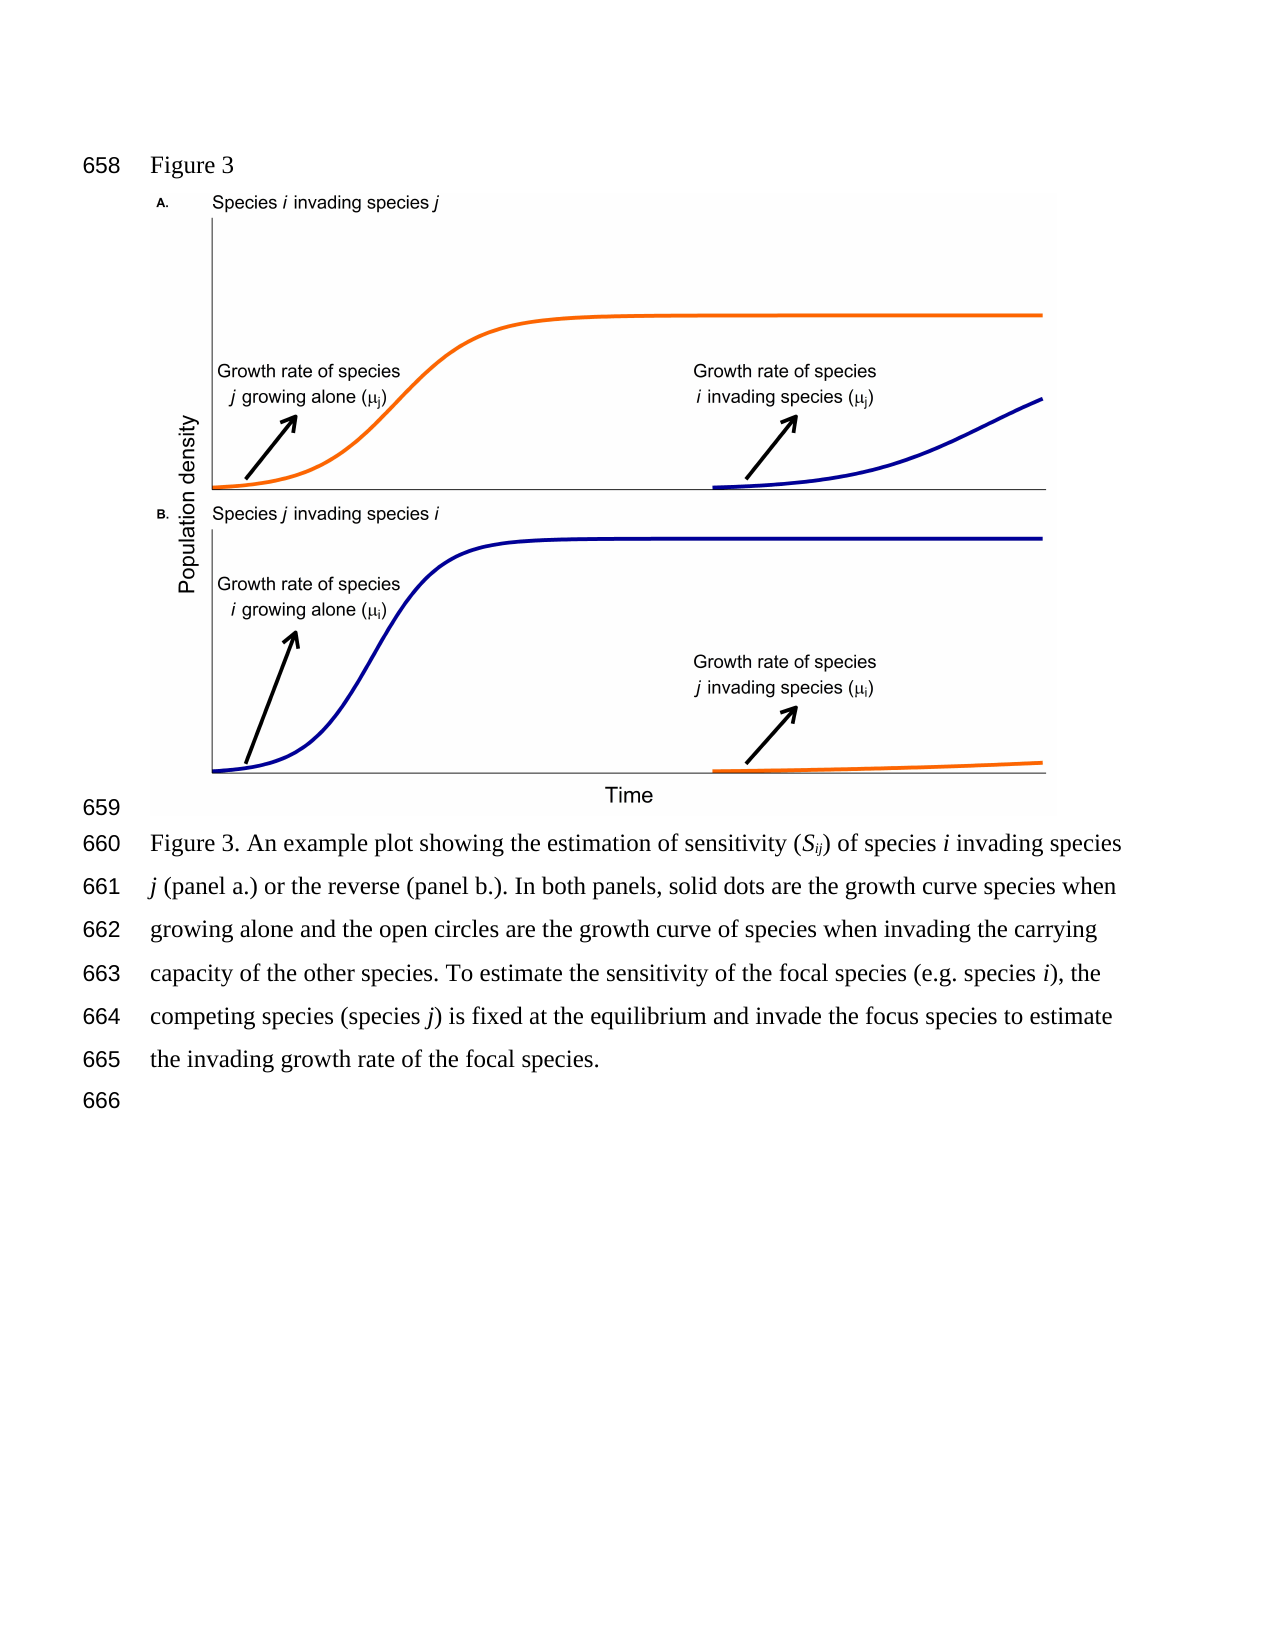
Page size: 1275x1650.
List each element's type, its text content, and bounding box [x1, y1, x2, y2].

text Figure 3. An example plot showing the estimation of sensitivity (Sij) of species i invading species j (panel a.) or the reverse (panel b.). In both panels, solid dots are the growth curve species when growing alone and the open circles are the growth curve of species when invading the carrying capacity of the other species. To estimate the sensitivity of the focal species (e.g. species i), the competing species (species j) is fixed at the equilibrium and invade the focus species to estimate the invading growth rate of the focal species. [150, 828, 1125, 1073]
picture [150, 193, 1057, 816]
text Figure 3 [150, 150, 1125, 179]
